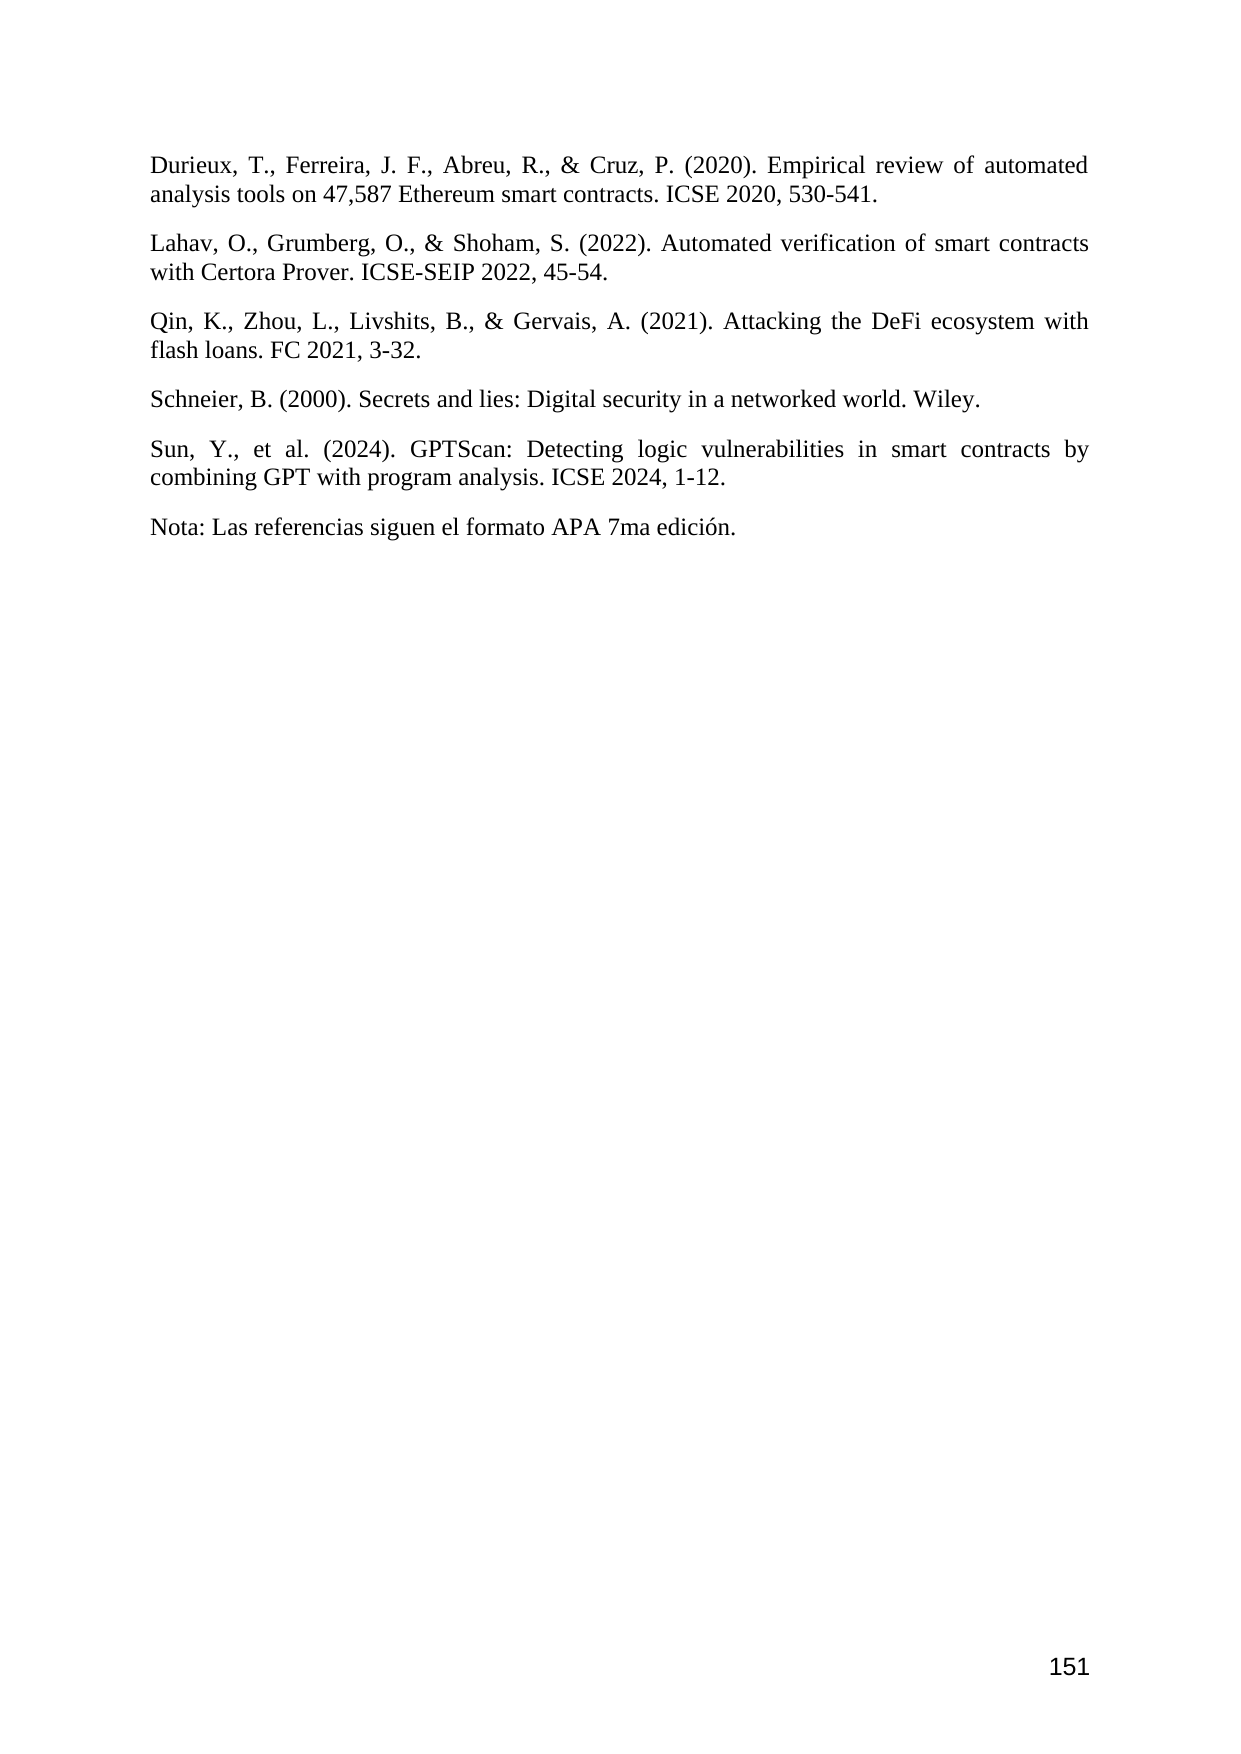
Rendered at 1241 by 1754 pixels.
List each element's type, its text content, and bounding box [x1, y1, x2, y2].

text Durieux, T., Ferreira, J. F., Abreu, R., & Cruz, P. (2020). Empirical review of automated analysis tools on 47,587 Ethereum smart contracts. ICSE 2020, 530-541. [150, 150, 1090, 207]
text Qin, K., Zhou, L., Livshits, B., & Gervais, A. (2021). Attacking the DeFi ecosystem with flash loans. FC 2021, 3-32. [150, 306, 1090, 364]
text Lahav, O., Grumberg, O., & Shoham, S. (2022). Automated verification of smart contracts with Certora Prover. ICSE-SEIP 2022, 45-54. [150, 228, 1090, 286]
text Sun, Y., et al. (2024). GPTScan: Detecting logic vulnerabilities in smart contracts by combining GPT with program analysis. ICSE 2024, 1-12. [150, 434, 1090, 491]
text Schneier, B. (2000). Secrets and lies: Digital security in a networked world. Wiley. [150, 384, 1090, 413]
text Nota: Las referencias siguen el formato APA 7ma edición. [150, 512, 1090, 541]
